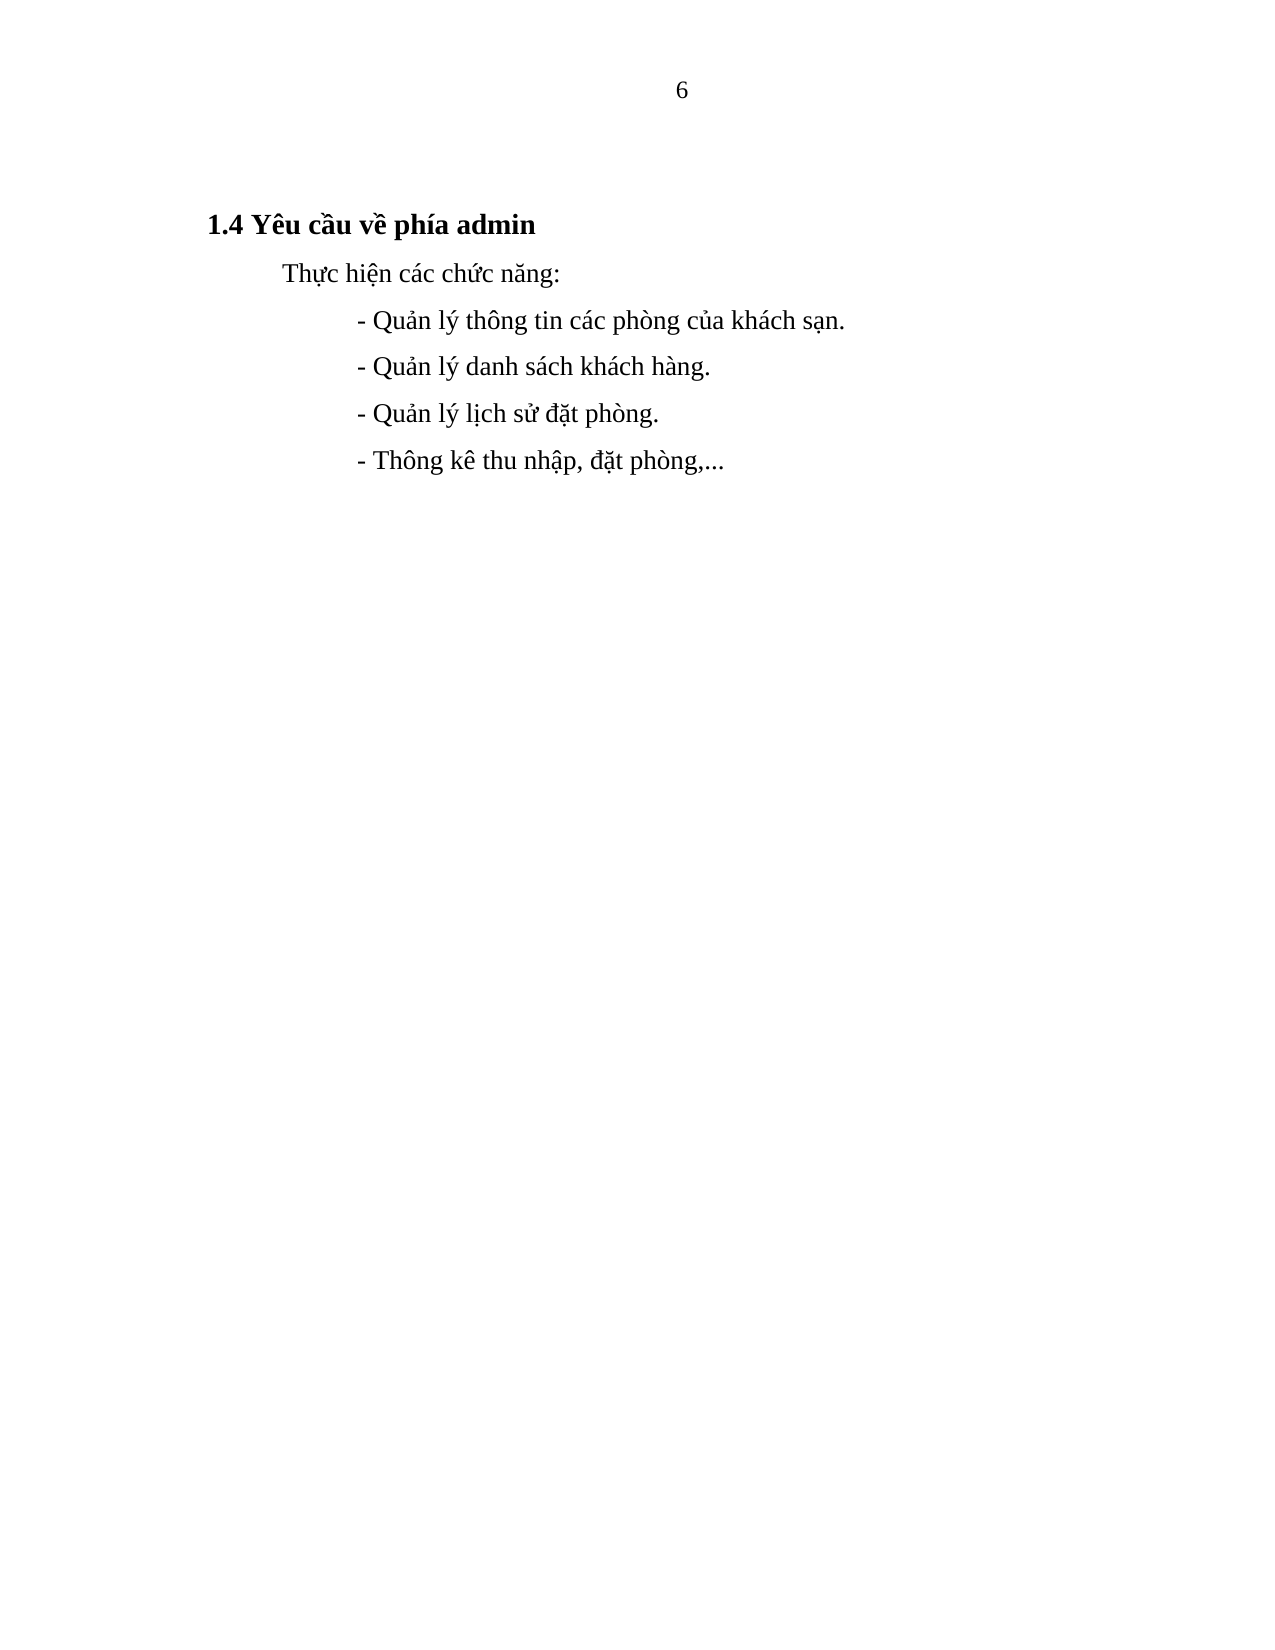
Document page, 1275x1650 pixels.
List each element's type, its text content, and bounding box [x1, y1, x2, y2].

text - Thông kê thu nhập, đặt phòng,... [282, 444, 1157, 475]
text - Quản lý danh sách khách hàng. [282, 350, 1157, 382]
text - Quản lý thông tin các phòng của khách sạn. [207, 304, 1157, 335]
text Thực hiện các chức năng: [207, 257, 1157, 288]
text - Quản lý lịch sử đặt phòng. [282, 397, 1157, 428]
text 1.4 Yêu cầu về phía admin [207, 207, 1157, 240]
